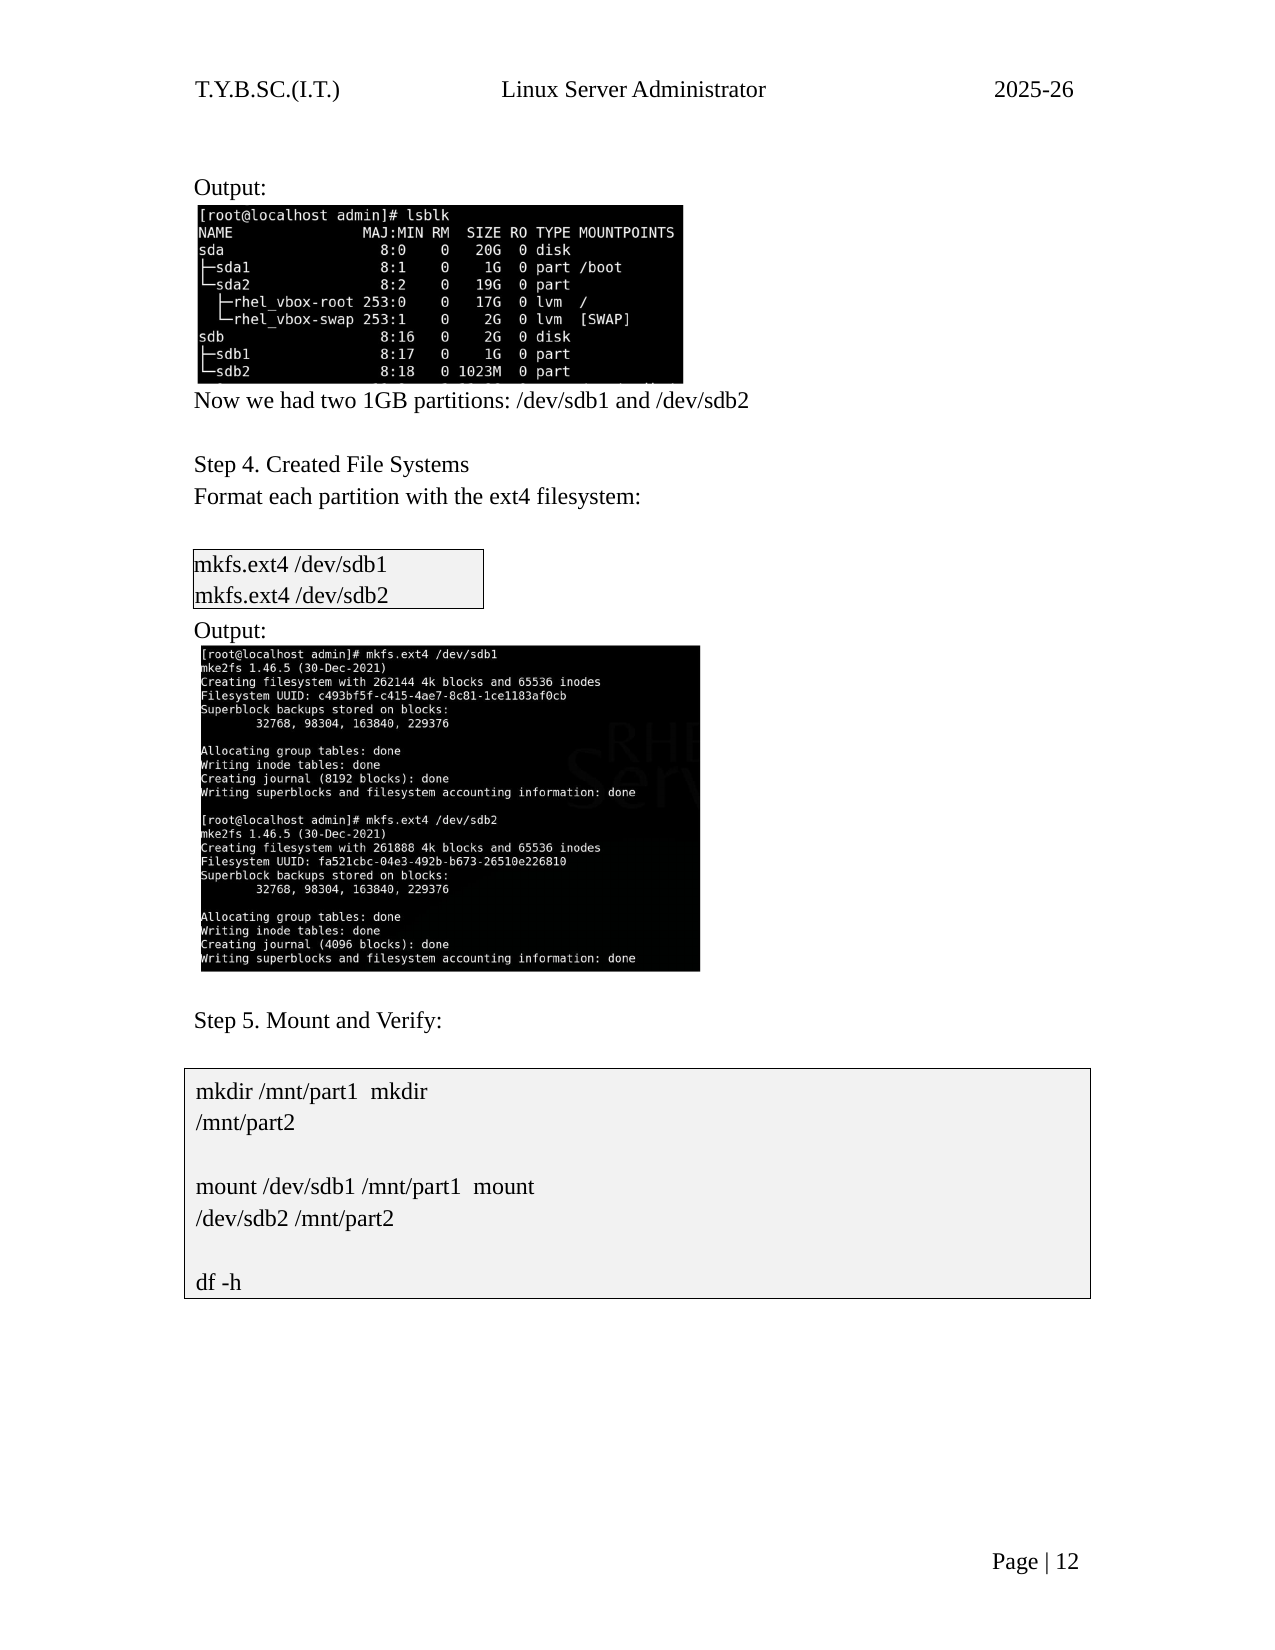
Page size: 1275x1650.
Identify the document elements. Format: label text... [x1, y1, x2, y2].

text mkfs.ext4 /dev/sdb1 mkfs.ext4 /dev/sdb2 [194, 550, 483, 608]
text Now we had two 1GB partitions: /dev/sdb1 and /dev/sdb2 [193, 386, 1081, 414]
text Step 5. Mount and Verify: [193, 1006, 1120, 1033]
picture [201, 645, 701, 972]
text Output: [193, 173, 1081, 201]
text Output: [193, 616, 1120, 643]
text Format each partition with the ext4 filesystem: [193, 482, 1081, 509]
picture [197, 205, 684, 384]
table_header mkdir /mnt/part1 mkdir /mnt/part2 mount /dev/sdb1 /mnt/part1 mount /dev/sdb2 /mnt/part2 df -h [185, 1069, 1090, 1298]
text Step 4. Created File Systems [193, 450, 1120, 478]
